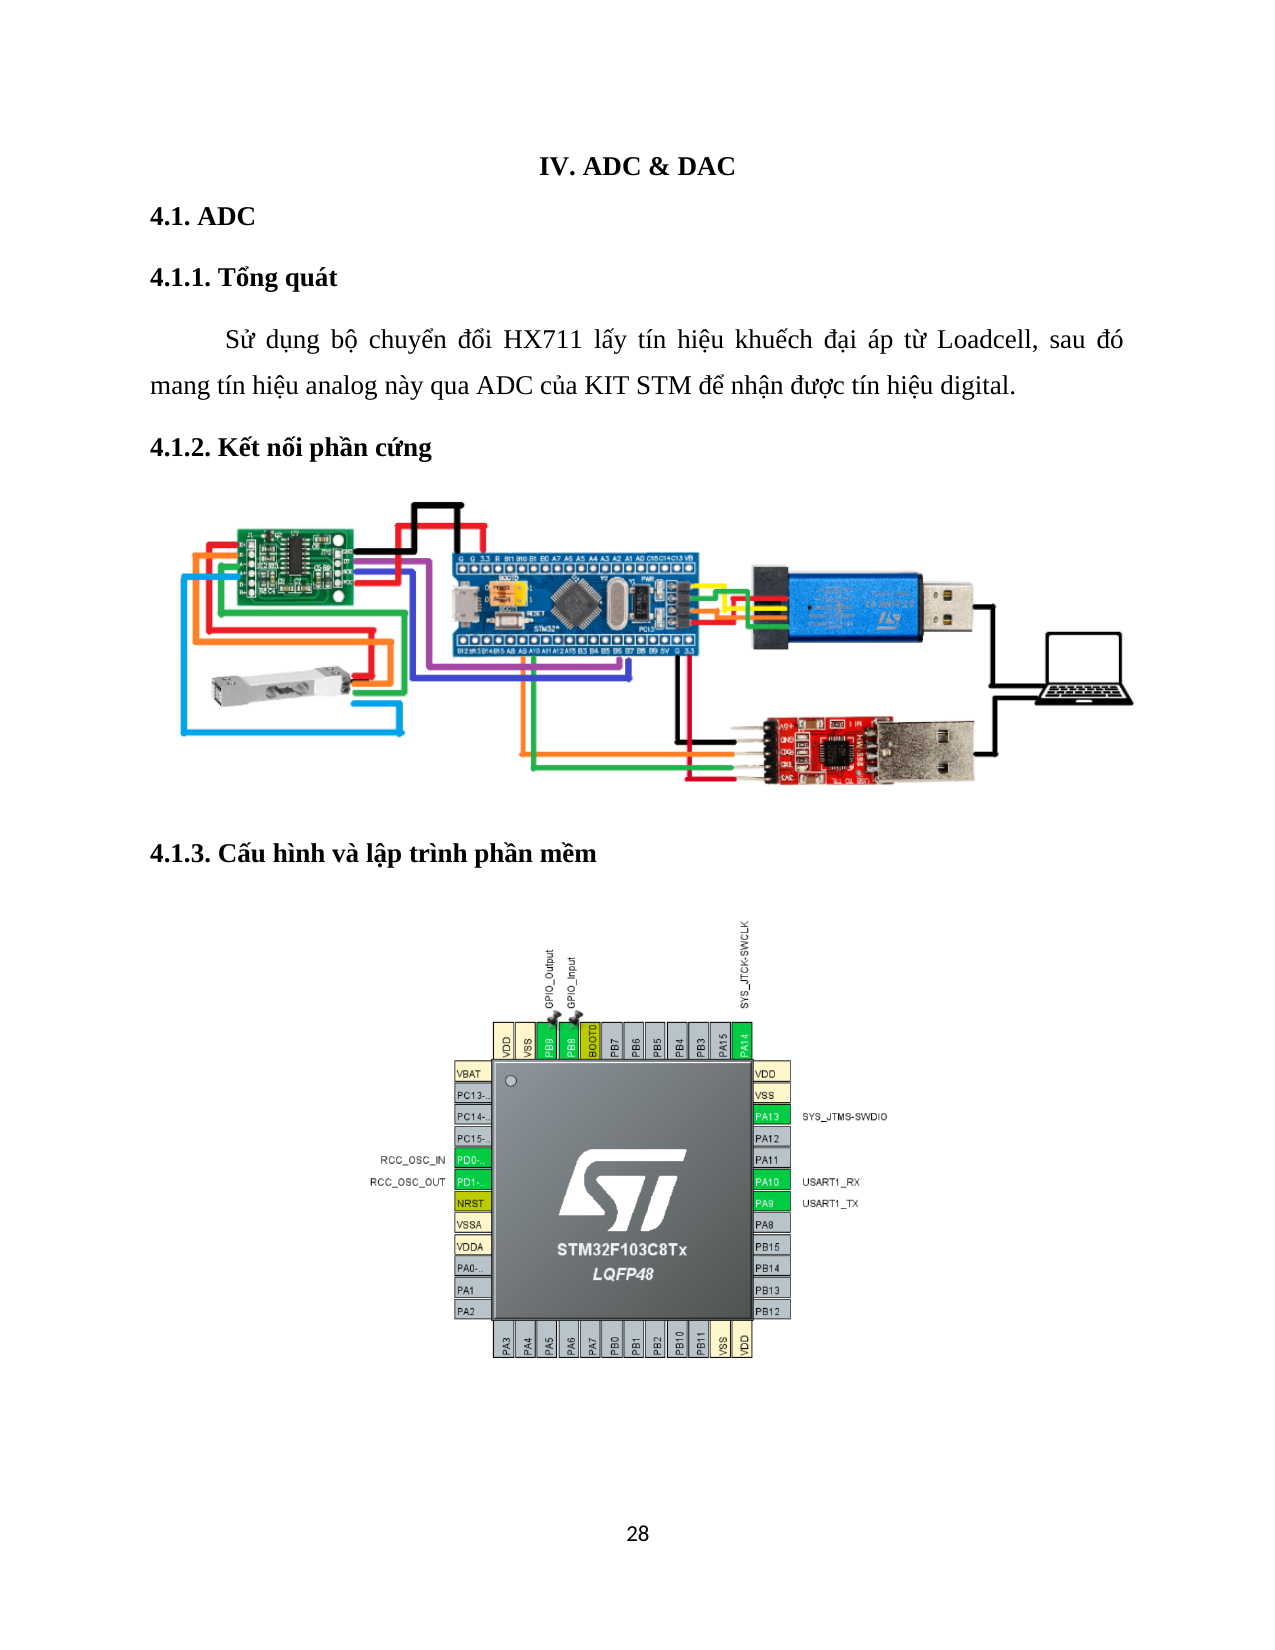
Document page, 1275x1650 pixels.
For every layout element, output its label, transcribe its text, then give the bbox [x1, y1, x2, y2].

text IV. ADC & DAC [150, 150, 1125, 181]
text 4.1.1. Tổng quát [150, 261, 1125, 293]
picture [150, 491, 1154, 809]
text 4.1.3. Cấu hình và lập trình phần mềm [150, 837, 1125, 868]
text 4.1. ADC [150, 200, 1125, 231]
text Sử dụng bộ chuyển đổi HX711 lấy tín hiệu khuếch đại áp từ Loadcell, sau đó mang tín hiệu analog này qua ADC của KIT STM để nhận được tín hiệu digital. [150, 323, 1125, 401]
text 4.1.2. Kết nối phần cứng [150, 431, 1125, 462]
picture [353, 898, 922, 1374]
